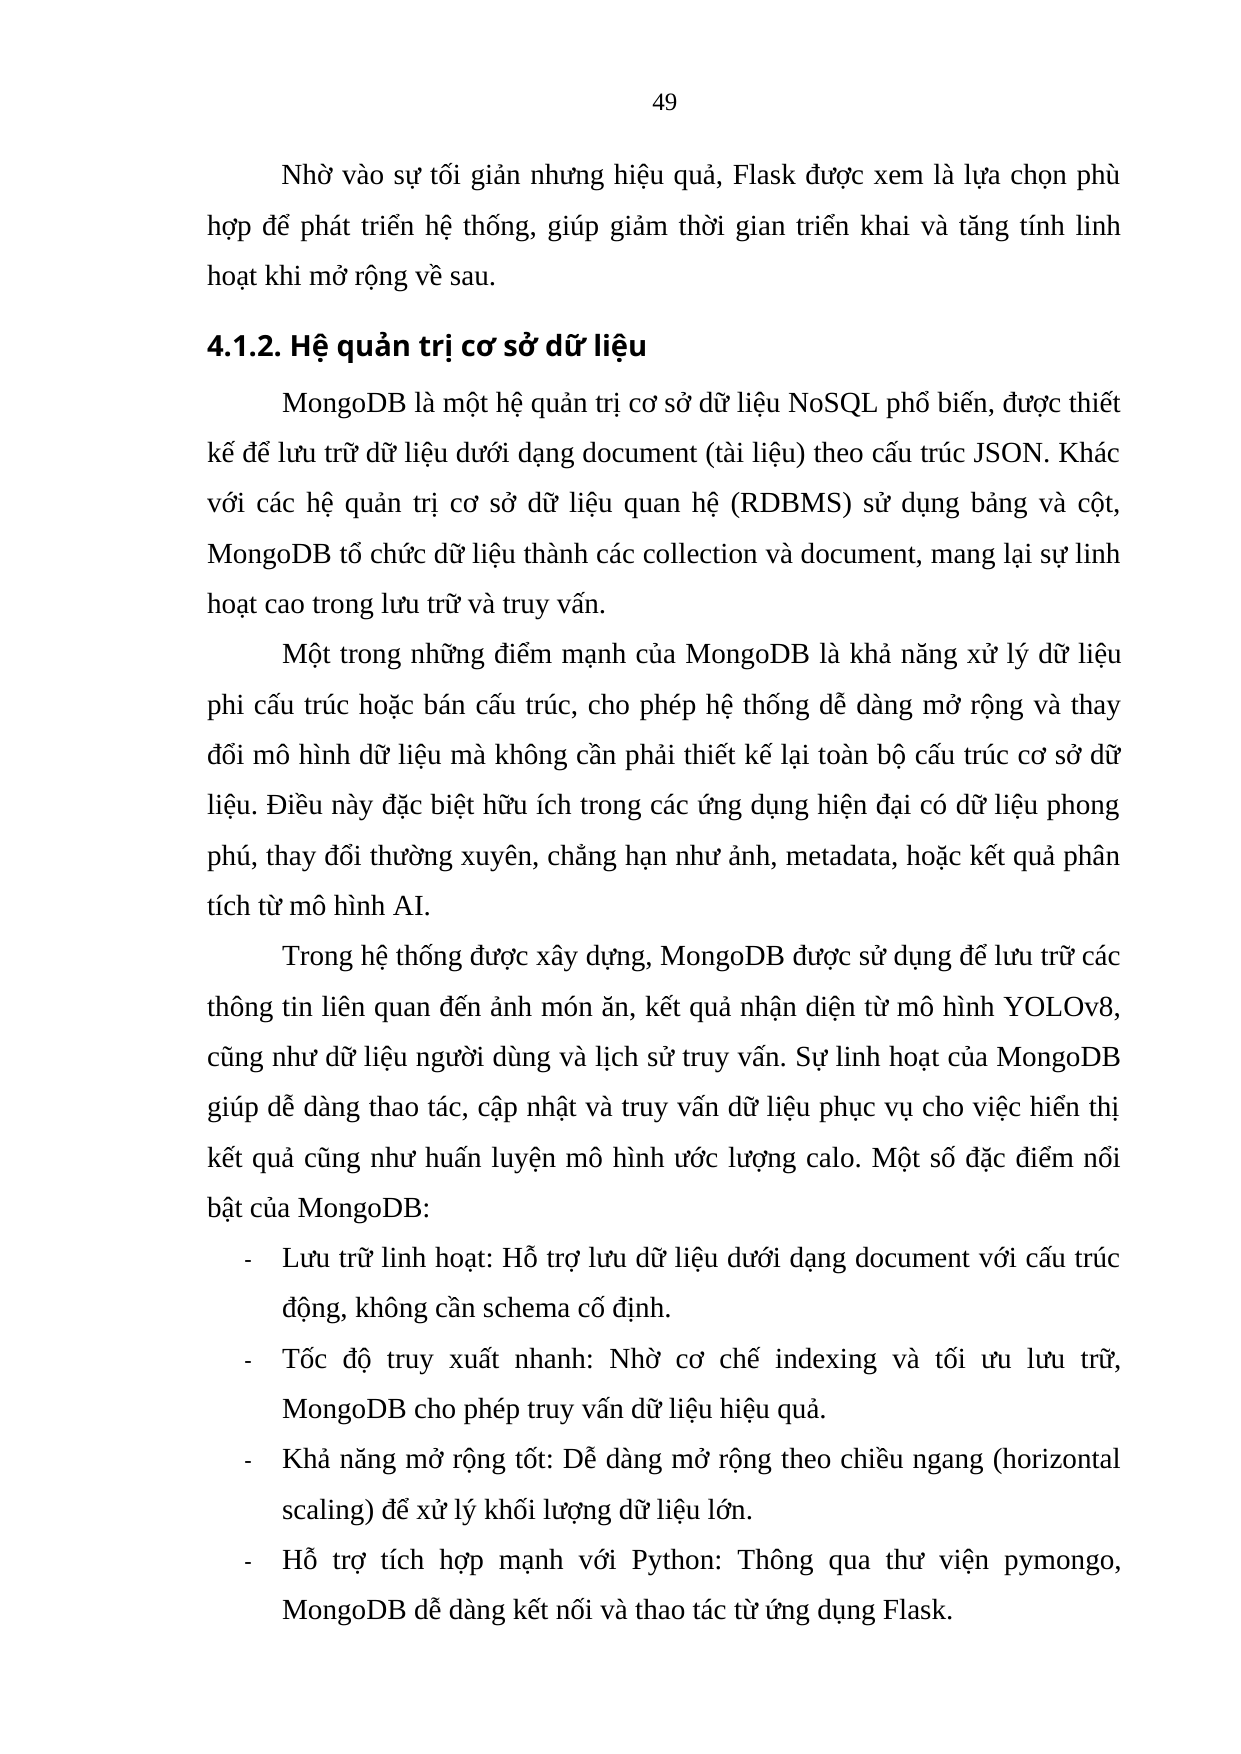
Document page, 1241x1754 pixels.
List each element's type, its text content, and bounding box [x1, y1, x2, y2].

subtitle Hệ quản trị cơ sở dữ liệu [207, 325, 1122, 365]
list Hỗ trợ tích hợp mạnh với Python: Thông qua thư viện pymongo, MongoDB dễ dàng kết nối và thao tác từ ứng dụng Flask. [244, 1542, 1122, 1626]
list Lưu trữ linh hoạt: Hỗ trợ lưu dữ liệu dưới dạng document với cấu trúc động, không cần schema cố định. [244, 1240, 1122, 1324]
text MongoDB là một hệ quản trị cơ sở dữ liệu NoSQL phổ biến, được thiết kế để lưu trữ dữ liệu dưới dạng document (tài liệu) theo cấu trúc JSON. Khác với các hệ quản trị cơ sở dữ liệu quan hệ (RDBMS) sử dụng bảng và cột, MongoDB tổ chức dữ liệu thành các collection và document, mang lại sự linh hoạt cao trong lưu trữ và truy vấn. [207, 385, 1122, 620]
text Nhờ vào sự tối giản nhưng hiệu quả, Flask được xem là lựa chọn phù hợp để phát triển hệ thống, giúp giảm thời gian triển khai và tăng tính linh hoạt khi mở rộng về sau. [207, 157, 1122, 292]
text Trong hệ thống được xây dựng, MongoDB được sử dụng để lưu trữ các thông tin liên quan đến ảnh món ăn, kết quả nhận diện từ mô hình YOLOv8, cũng như dữ liệu người dùng và lịch sử truy vấn. Sự linh hoạt của MongoDB giúp dễ dàng thao tác, cập nhật và truy vấn dữ liệu phục vụ cho việc hiển thị kết quả cũng như huấn luyện mô hình ước lượng calo. Một số đặc điểm nổi bật của MongoDB: [207, 938, 1122, 1223]
list Tốc độ truy xuất nhanh: Nhờ cơ chế indexing và tối ưu lưu trữ, MongoDB cho phép truy vấn dữ liệu hiệu quả. [244, 1341, 1122, 1425]
text Một trong những điểm mạnh của MongoDB là khả năng xử lý dữ liệu phi cấu trúc hoặc bán cấu trúc, cho phép hệ thống dễ dàng mở rộng và thay đổi mô hình dữ liệu mà không cần phải thiết kế lại toàn bộ cấu trúc cơ sở dữ liệu. Điều này đặc biệt hữu ích trong các ứng dụng hiện đại có dữ liệu phong phú, thay đổi thường xuyên, chẳng hạn như ảnh, metadata, hoặc kết quả phân tích từ mô hình AI. [207, 637, 1122, 922]
list Khả năng mở rộng tốt: Dễ dàng mở rộng theo chiều ngang (horizontal scaling) để xử lý khối lượng dữ liệu lớn. [244, 1442, 1122, 1525]
